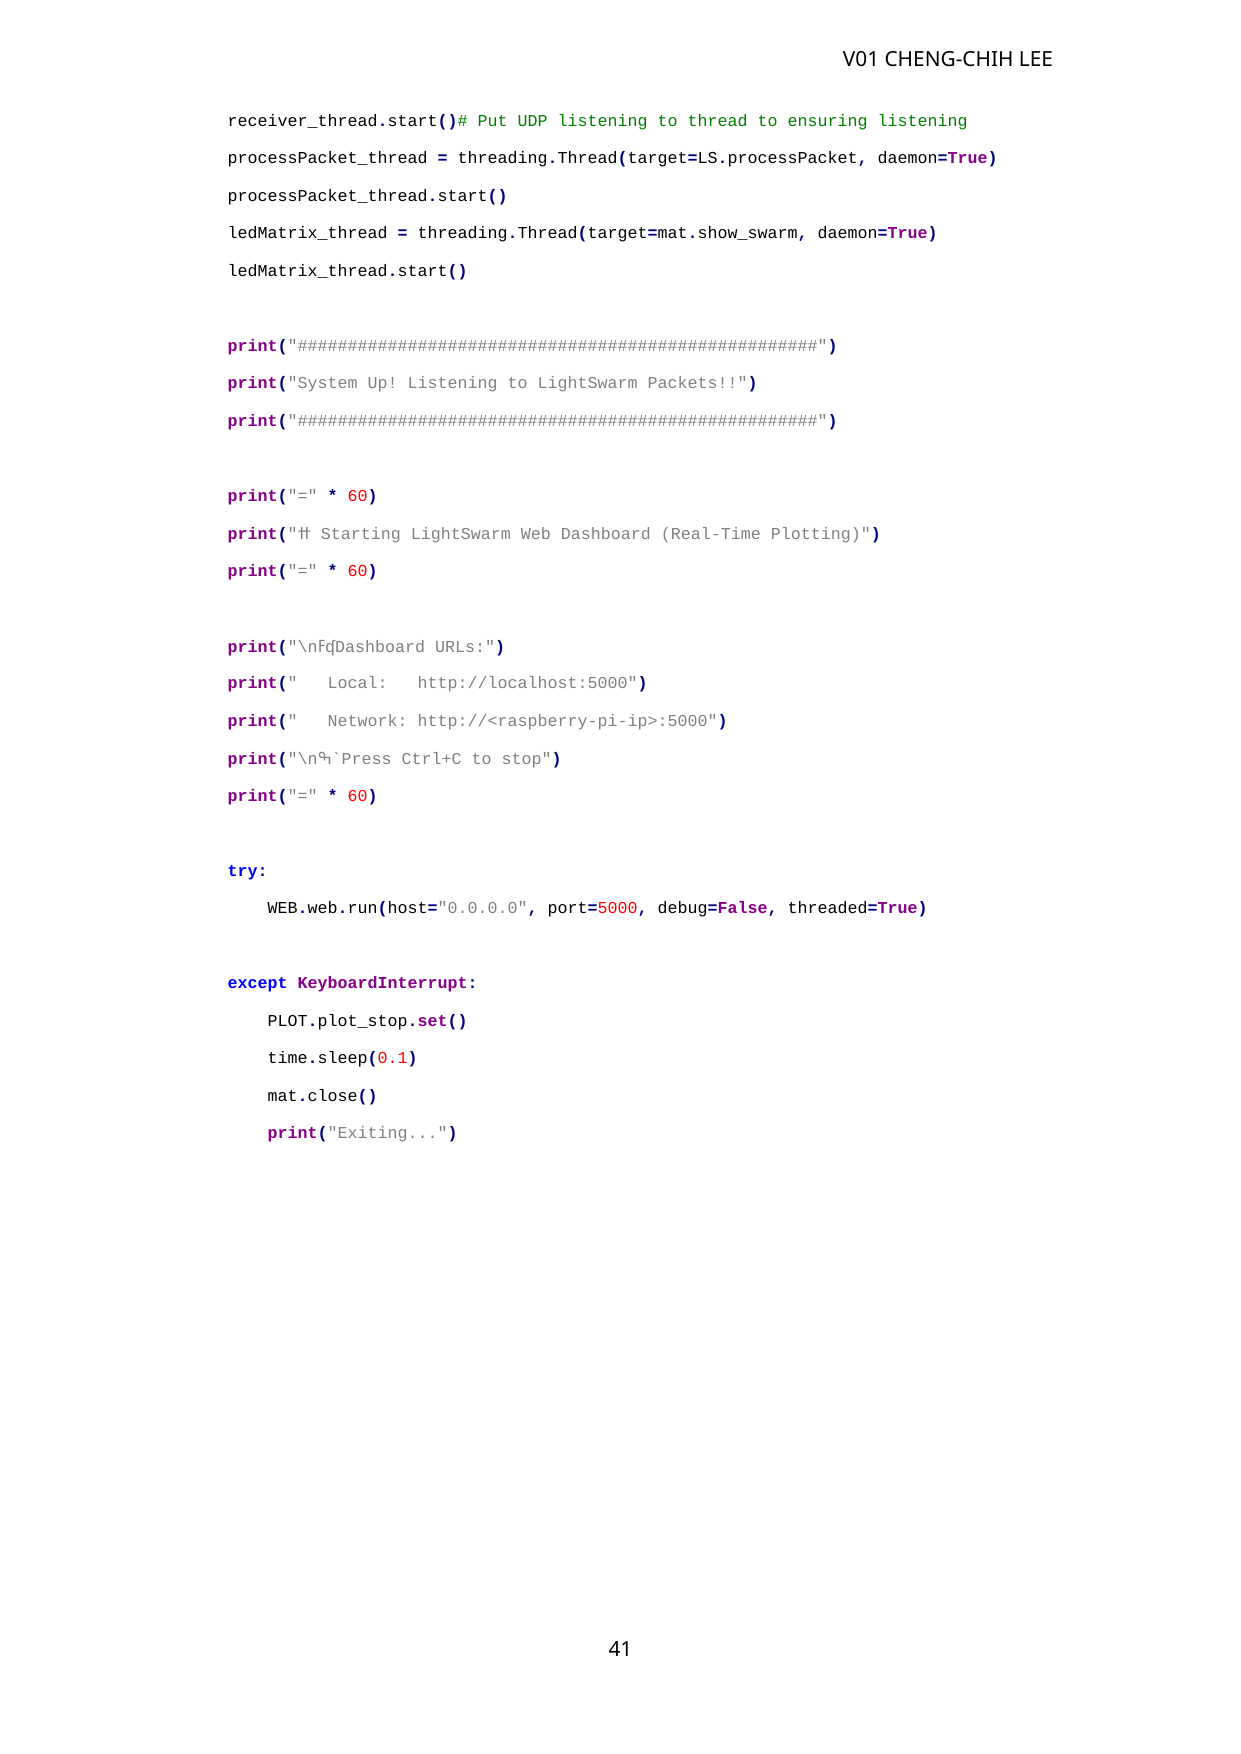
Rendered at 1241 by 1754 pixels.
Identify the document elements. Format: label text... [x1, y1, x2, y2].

text print("####################################################") [187, 328, 1053, 366]
text PLOT.plot_stop.set() [187, 1003, 1053, 1041]
text print("\nߒ`Press Ctrl+C to stop") [187, 741, 1053, 778]
text ledMatrix_thread = threading.Thread(target=mat.show_swarm, daemon=True) [187, 216, 1053, 253]
text print("ߚ Starting LightSwarm Web Dashboard (Real-Time Plotting)") [187, 516, 1053, 553]
text processPacket_thread = threading.Thread(target=LS.processPacket, daemon=True) [187, 141, 1053, 178]
text ledMatrix_thread.start() [187, 253, 1053, 291]
text processPacket_thread.start() [187, 178, 1053, 216]
text print("=" * 60) [187, 553, 1053, 591]
text print(" Local: http://localhost:5000") [187, 666, 1053, 703]
text print("####################################################") [187, 403, 1053, 441]
text print("=" * 60) [187, 478, 1053, 516]
text print("Exiting...") [187, 1116, 1053, 1153]
text print("\nߓʠDashboard URLs:") [187, 628, 1053, 666]
text print(" Network: http://<raspberry-pi-ip>:5000") [187, 703, 1053, 741]
text except KeyboardInterrupt: [187, 966, 1053, 1003]
text print("System Up! Listening to LightSwarm Packets!!") [187, 366, 1053, 403]
text print("=" * 60) [187, 778, 1053, 816]
text try: [187, 853, 1053, 891]
text WEB.web.run(host="0.0.0.0", port=5000, debug=False, threaded=True) [187, 891, 1053, 928]
text mat.close() [187, 1078, 1053, 1116]
text time.sleep(0.1) [187, 1041, 1053, 1078]
text receiver_thread.start()# Put UDP listening to thread to ensuring listening [187, 103, 1053, 141]
